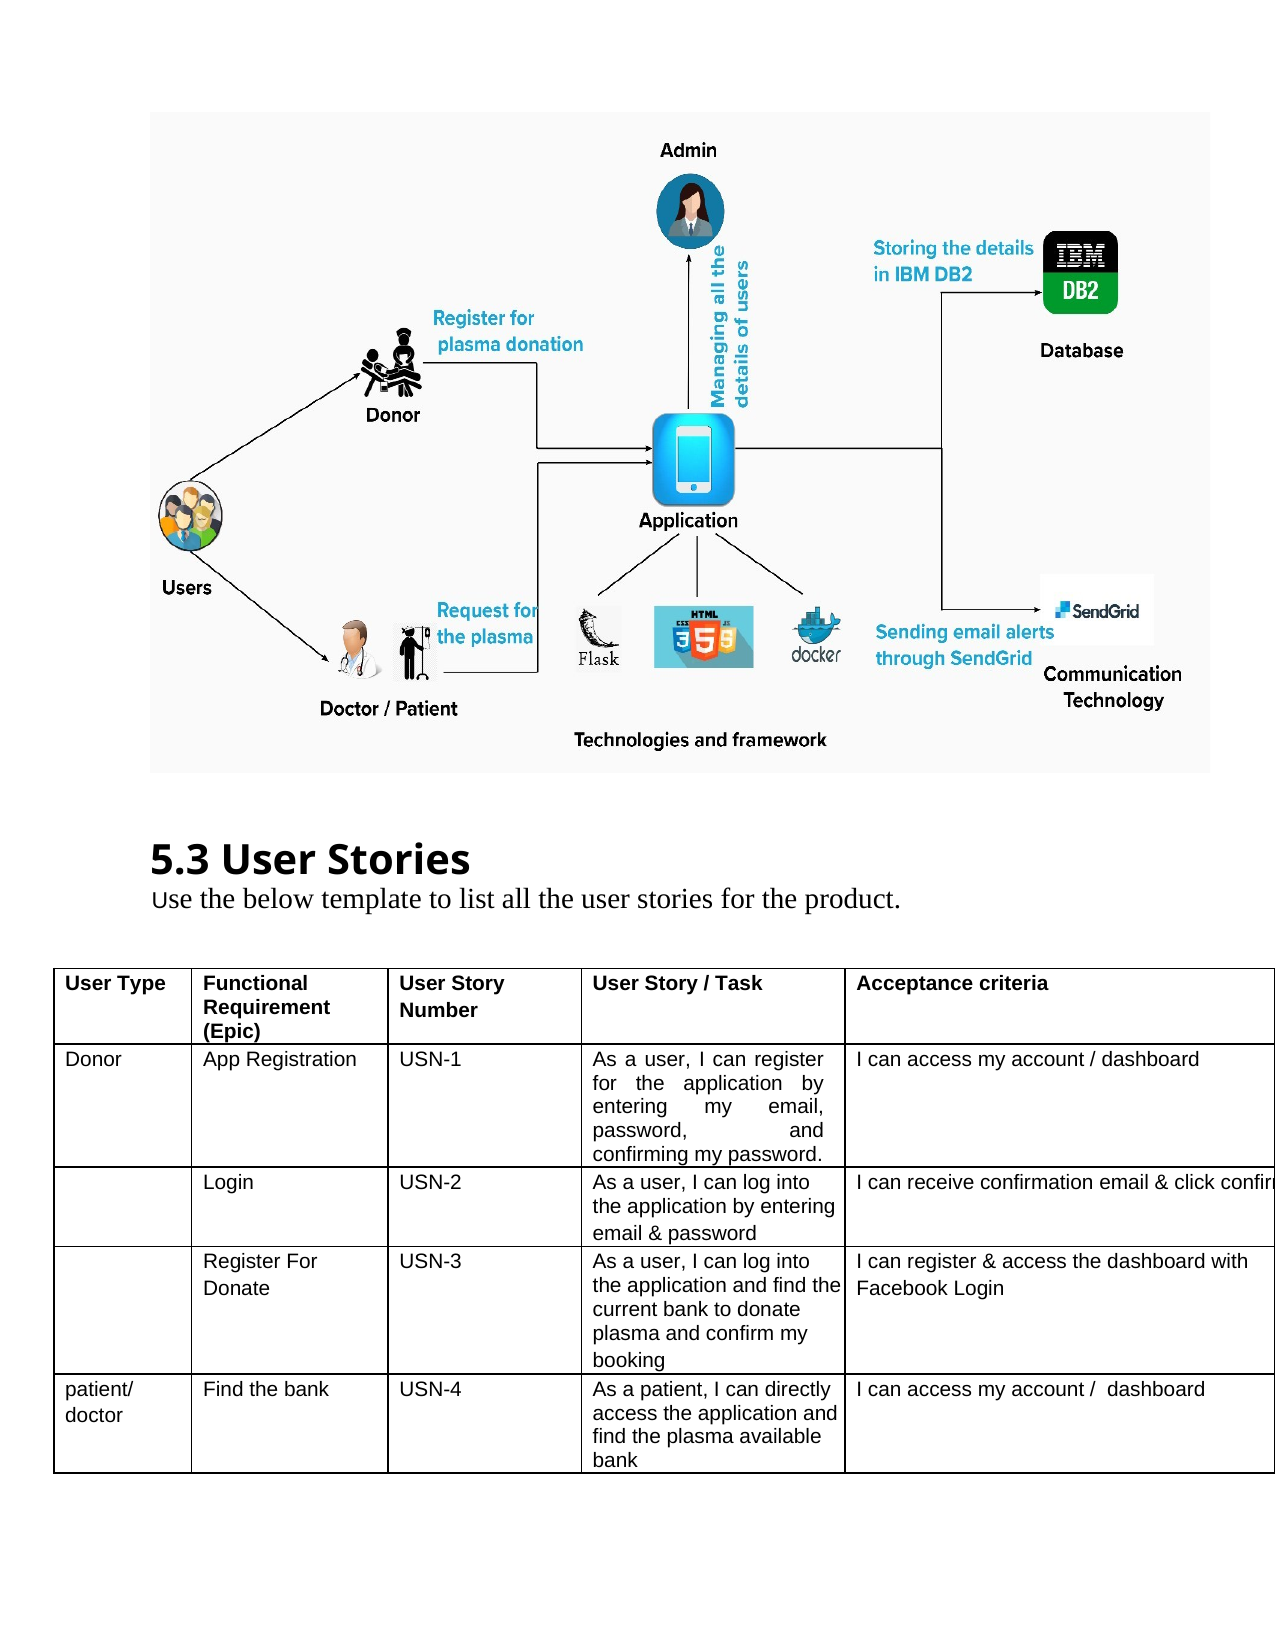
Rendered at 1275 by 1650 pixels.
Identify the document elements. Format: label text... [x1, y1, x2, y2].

table_cell I can access my account / dashboard [846, 1375, 1274, 1472]
table_cell [55, 1168, 191, 1246]
table_cell Register For Donate [192, 1247, 387, 1373]
table_cell Find the bank [192, 1375, 387, 1472]
table_cell As a user, I can log into the application and find the current bank to donate plasma and confirm my booking [582, 1247, 844, 1373]
table_cell patient/ doctor [55, 1375, 191, 1472]
table_header User Story / Task [582, 969, 844, 1043]
text 5.3 User Stories [150, 829, 1125, 886]
picture [150, 112, 1211, 773]
table_cell USN-1 [389, 1045, 581, 1166]
table_cell As a user, I can register for the application by entering my email, password, and confirming my password. [582, 1045, 844, 1166]
table_cell USN-2 [389, 1168, 581, 1246]
table_cell I can register & access the dashboard with Facebook Login [846, 1247, 1274, 1373]
table_cell USN-4 [389, 1375, 581, 1472]
table_cell I can access my account / dashboard [846, 1045, 1274, 1166]
table_cell App Registration [192, 1045, 387, 1166]
table_header Acceptance criteria [846, 969, 1274, 1043]
text Use the below template to list all the user stories for the product. [151, 886, 1125, 914]
table_header User Story Number [389, 969, 581, 1043]
table_header Functional Requirement (Epic) [192, 969, 387, 1043]
table_header User Type [55, 969, 191, 1043]
table_cell I can receive confirmation email & click confirm [846, 1168, 1274, 1246]
table_cell [55, 1247, 191, 1373]
table_cell Login [192, 1168, 387, 1246]
table_cell USN-3 [389, 1247, 581, 1373]
table_cell As a patient, I can directly access the application and find the plasma available bank [582, 1375, 844, 1472]
table_cell Donor [55, 1045, 191, 1166]
table_cell As a user, I can log into the application by entering email & password [582, 1168, 844, 1246]
